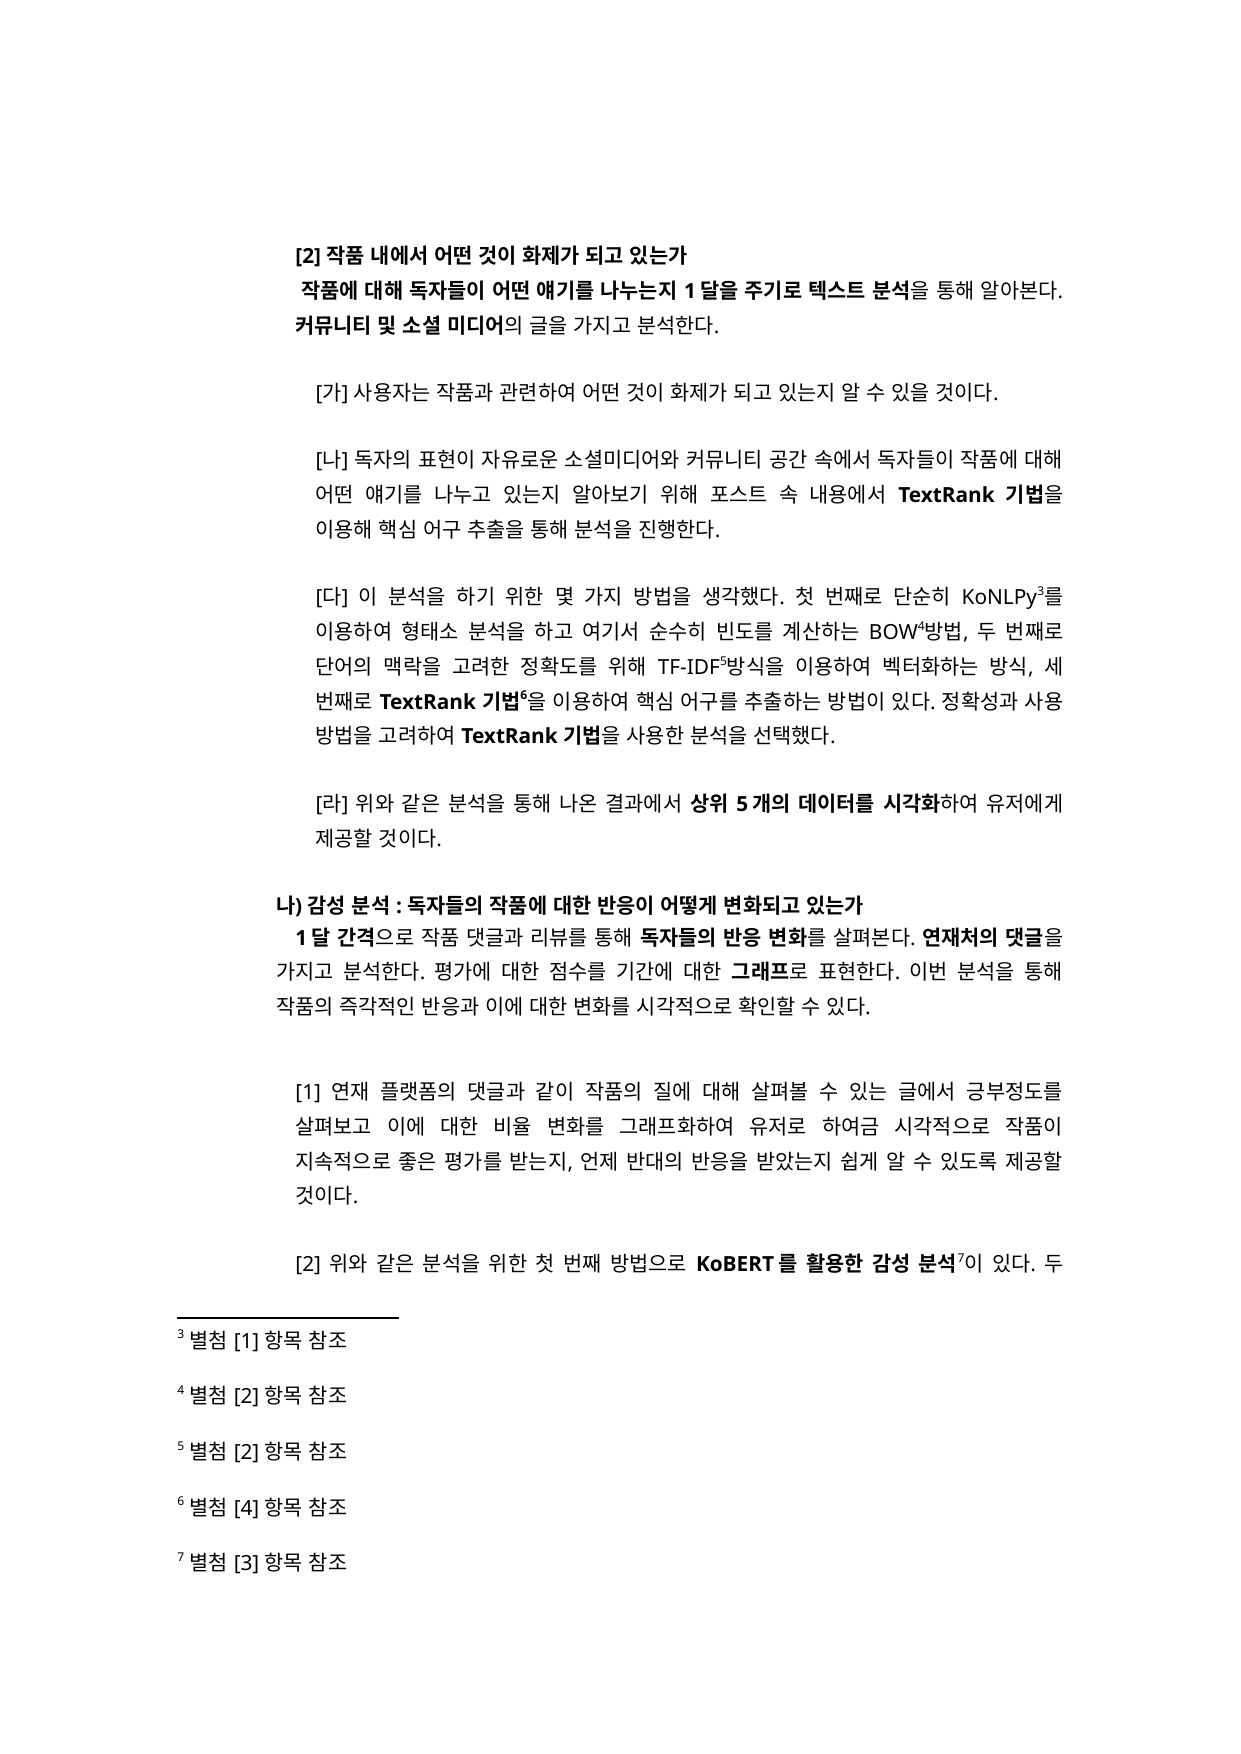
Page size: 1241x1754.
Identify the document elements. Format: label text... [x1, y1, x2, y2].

text [1] 연재 플랫폼의 댓글과 같이 작품의 질에 대해 살펴볼 수 있는 글에서 긍부정도를 살펴보고 이에 대한 비율 변화를 그래프화하여 유저로 하여금 시각적으로 작품이 지속적으로 좋은 평가를 받는지, 언제 반대의 반응을 받았는지 쉽게 알 수 있도록 제공할 것이다. [295, 1076, 1063, 1210]
text [나] 독자의 표현이 자유로운 소셜미디어와 커뮤니티 공간 속에서 독자들이 작품에 대해 어떤 얘기를 나누고 있는지 알아보기 위해 포스트 속 내용에서 TextRank 기법을 이용해 핵심 어구 추출을 통해 분석을 진행한다. [315, 444, 1063, 543]
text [295, 1247, 1063, 1277]
text 나) 감성 분석 : 독자들의 작품에 대한 반응이 어떻게 변화되고 있는가 [276, 889, 1063, 920]
text 작품에 대해 독자들이 어떤 얘기를 나누는지 1달을 주기로 텍스트 분석을 통해 알아본다. 커뮤니티 및 소셜 미디어의 글을 가지고 분석한다. [295, 274, 1063, 339]
text [2] 작품 내에서 어떤 것이 화제가 되고 있는가 [295, 239, 1063, 269]
text [가] 사용자는 작품과 관련하여 어떤 것이 화제가 되고 있는지 알 수 있을 것이다. [315, 376, 1063, 407]
text [다] 이 분석을 하기 위한 몇 가지 방법을 생각했다. 첫 번째로 단순히 KoNLPy를 이용하여 형태소 분석을 하고 여기서 순수히 빈도를 계산하는 BOW방법, 두 번째로 단어의 맥락을 고려한 정확도를 위해 TF-IDF방식을 이용하여 벡터화하는 방식, 세 번째로 TextRank 기법을 이용하여 핵심 어구를 추출하는 방법이 있다. 정확성과 사용 방법을 고려하여 TextRank 기법을 사용한 분석을 선택했다. [315, 581, 1063, 750]
text [라] 위와 같은 분석을 통해 나온 결과에서 상위 5개의 데이터를 시각화하여 유저에게 제공할 것이다. [315, 787, 1063, 852]
text 1달 간격으로 작품 댓글과 리뷰를 통해 독자들의 반응 변화를 살펴본다. 연재처의 댓글을 가지고 분석한다. 평가에 대한 점수를 기간에 대한 그래프로 표현한다. 이번 분석을 통해 작품의 즉각적인 반응과 이에 대한 변화를 시각적으로 확인할 수 있다. [276, 921, 1063, 1021]
